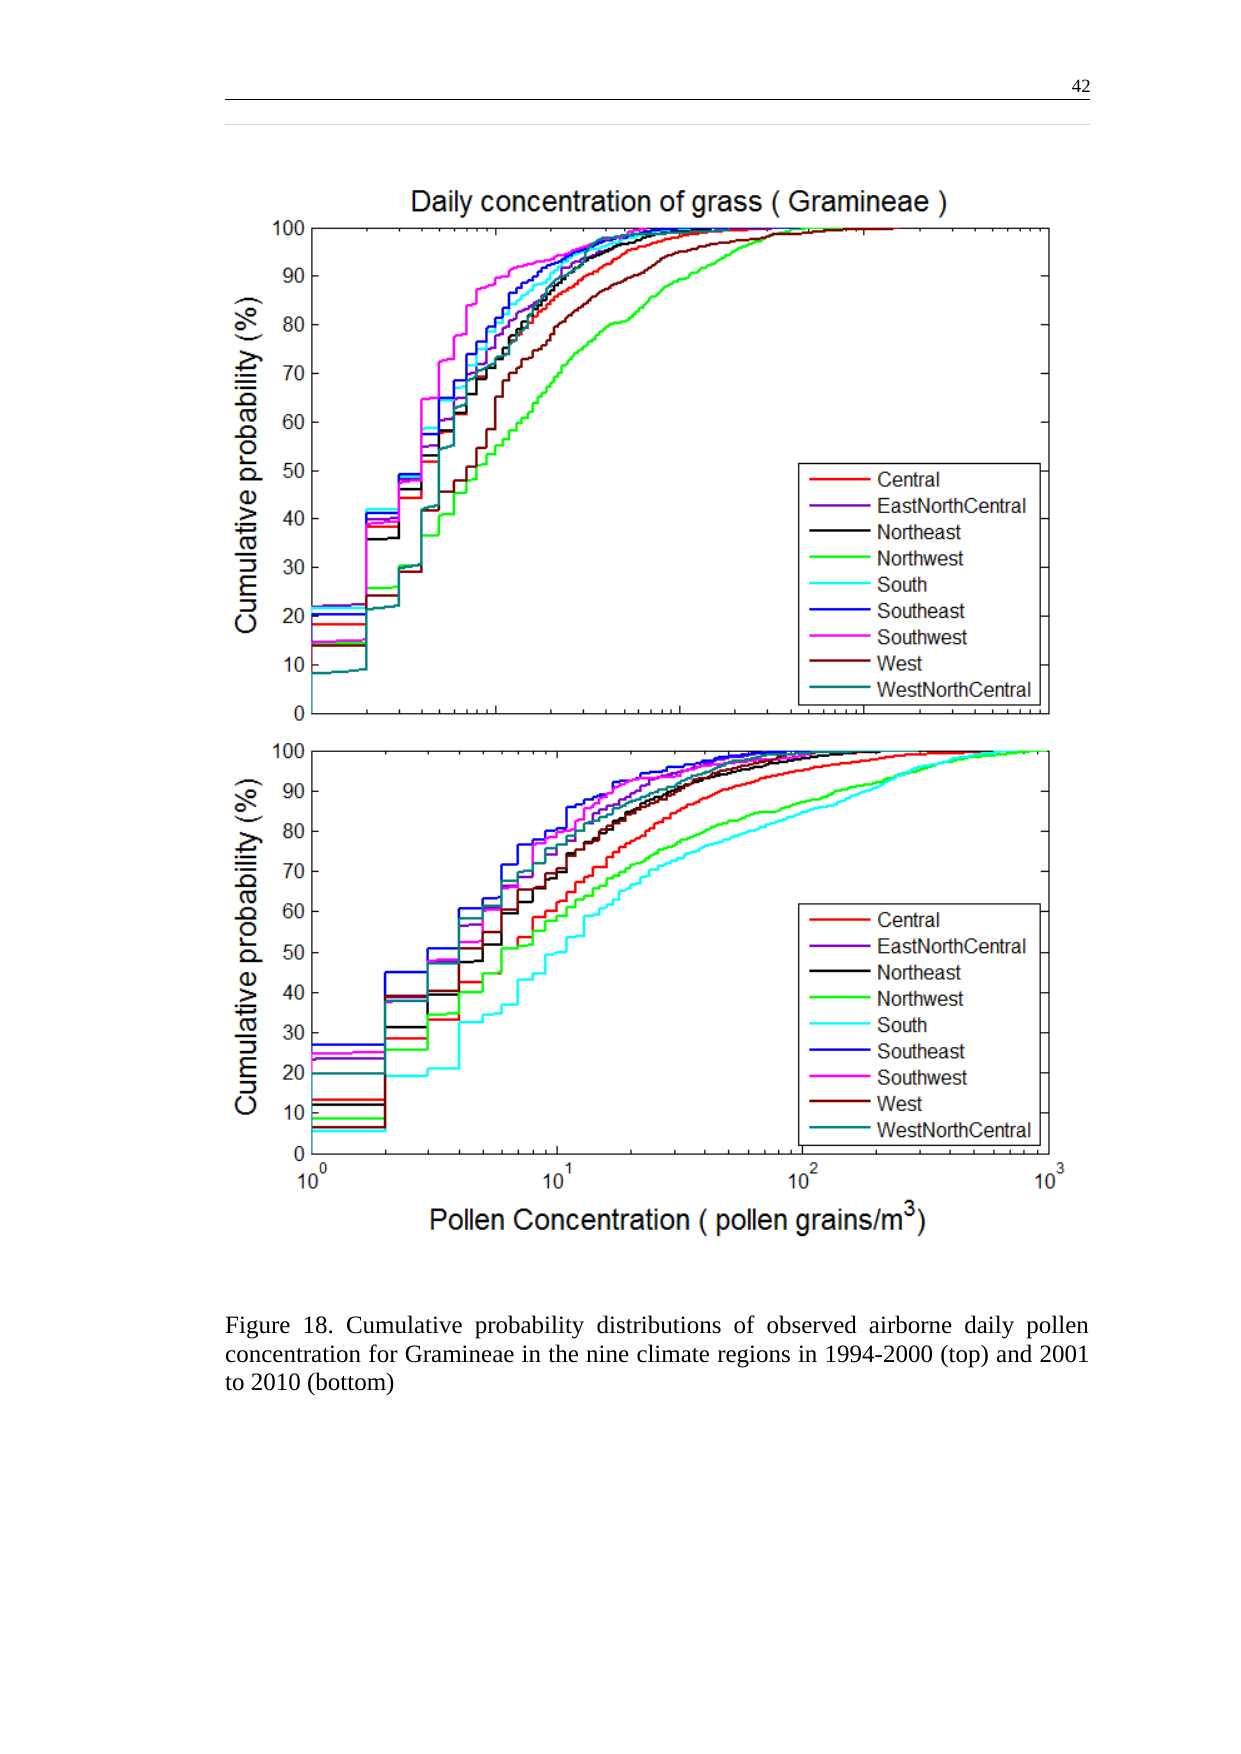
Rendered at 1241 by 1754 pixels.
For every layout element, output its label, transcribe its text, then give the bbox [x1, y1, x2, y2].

text Figure 18. Cumulative probability distributions of observed airborne daily pollen concentration for Gramineae in the nine climate regions in 1994-2000 (top) and 2001 to 2010 (bottom) [225, 1310, 1090, 1396]
picture [225, 150, 1065, 1310]
